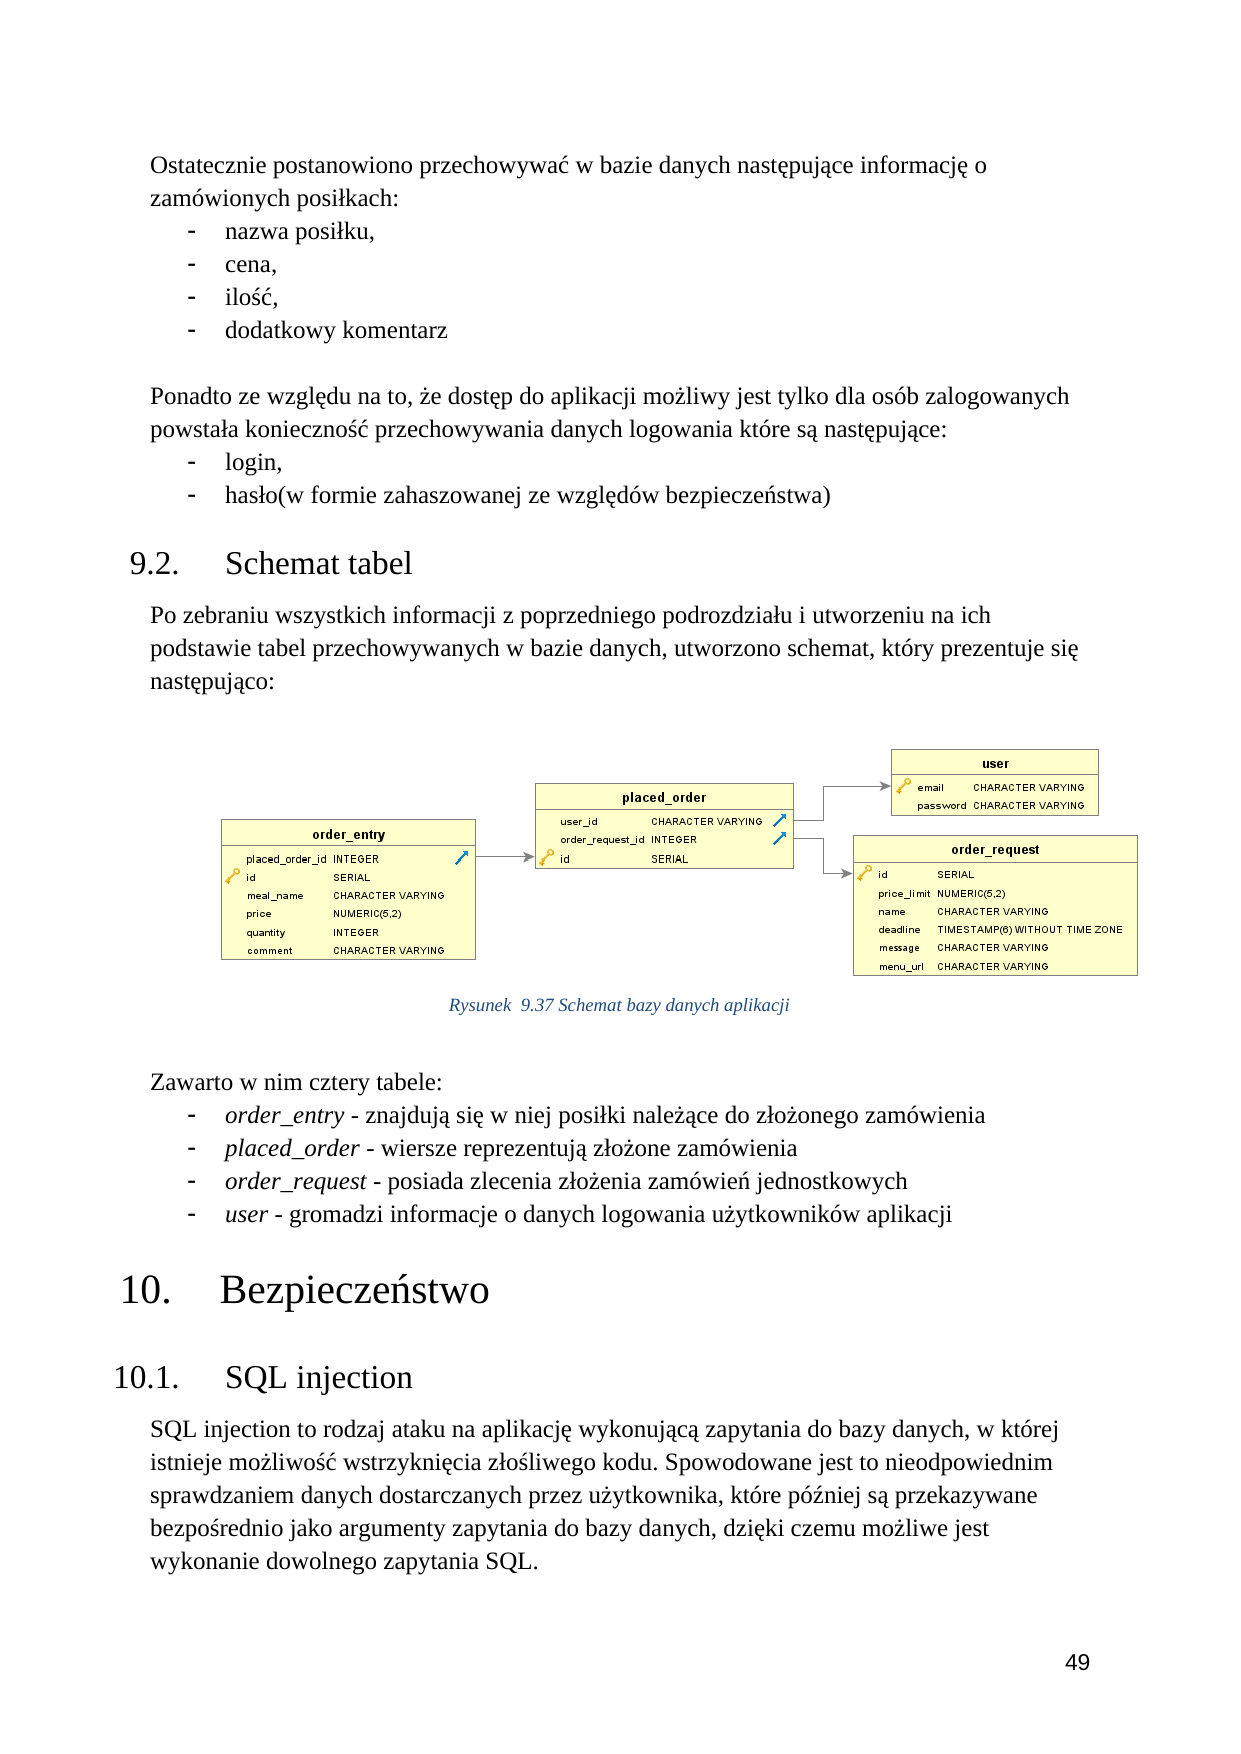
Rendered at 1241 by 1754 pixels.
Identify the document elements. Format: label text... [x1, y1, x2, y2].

list ilość, [187, 282, 1090, 311]
list order_request - posiada zlecenia złożenia zamówień jednostkowych [187, 1166, 1090, 1195]
list login, [187, 447, 1090, 476]
text Zawarto w nim cztery tabele: [150, 1067, 1090, 1096]
list user - gromadzi informacje o danych logowania użytkowników aplikacji [187, 1199, 1090, 1228]
list nazwa posiłku, [187, 216, 1090, 245]
subtitle Schemat tabel [179, 543, 1090, 582]
subtitle Bezpieczeństwo [171, 1265, 1090, 1313]
list placed_order - wiersze reprezentują złożone zamówienia [187, 1133, 1090, 1162]
list cena, [187, 249, 1090, 278]
text Ostatecznie postanowiono przechowywać w bazie danych następujące informację o zamówionych posiłkach: [150, 150, 1090, 212]
list hasło(w formie zahaszowanej ze względów bezpieczeństwa) [187, 480, 1090, 509]
list order_entry - znajdują się w niej posiłki należące do złożonego zamówienia [187, 1100, 1090, 1129]
text SQL injection to rodzaj ataku na aplikację wykonującą zapytania do bazy danych, w której istnieje możliwość wstrzyknięcia złośliwego kodu. Spowodowane jest to nieodpowiednim sprawdzaniem danych dostarczanych przez użytkownika, które później są przekazywane bezpośrednio jako argumenty zapytania do bazy danych, dzięki czemu możliwe jest wykonanie dowolnego zapytania SQL. [150, 1414, 1090, 1575]
picture [208, 732, 1150, 991]
text Ponadto ze względu na to, że dostęp do aplikacji możliwy jest tylko dla osób zalogowanych powstała konieczność przechowywania danych logowania które są następujące: [150, 381, 1090, 443]
text Po zebraniu wszystkich informacji z poprzedniego podrozdziału i utworzeniu na ich podstawie tabel przechowywanych w bazie danych, utworzono schemat, który prezentuje się następująco: [150, 600, 1090, 695]
list dodatkowy komentarz [187, 315, 1090, 344]
subtitle SQL injection [179, 1358, 1090, 1396]
